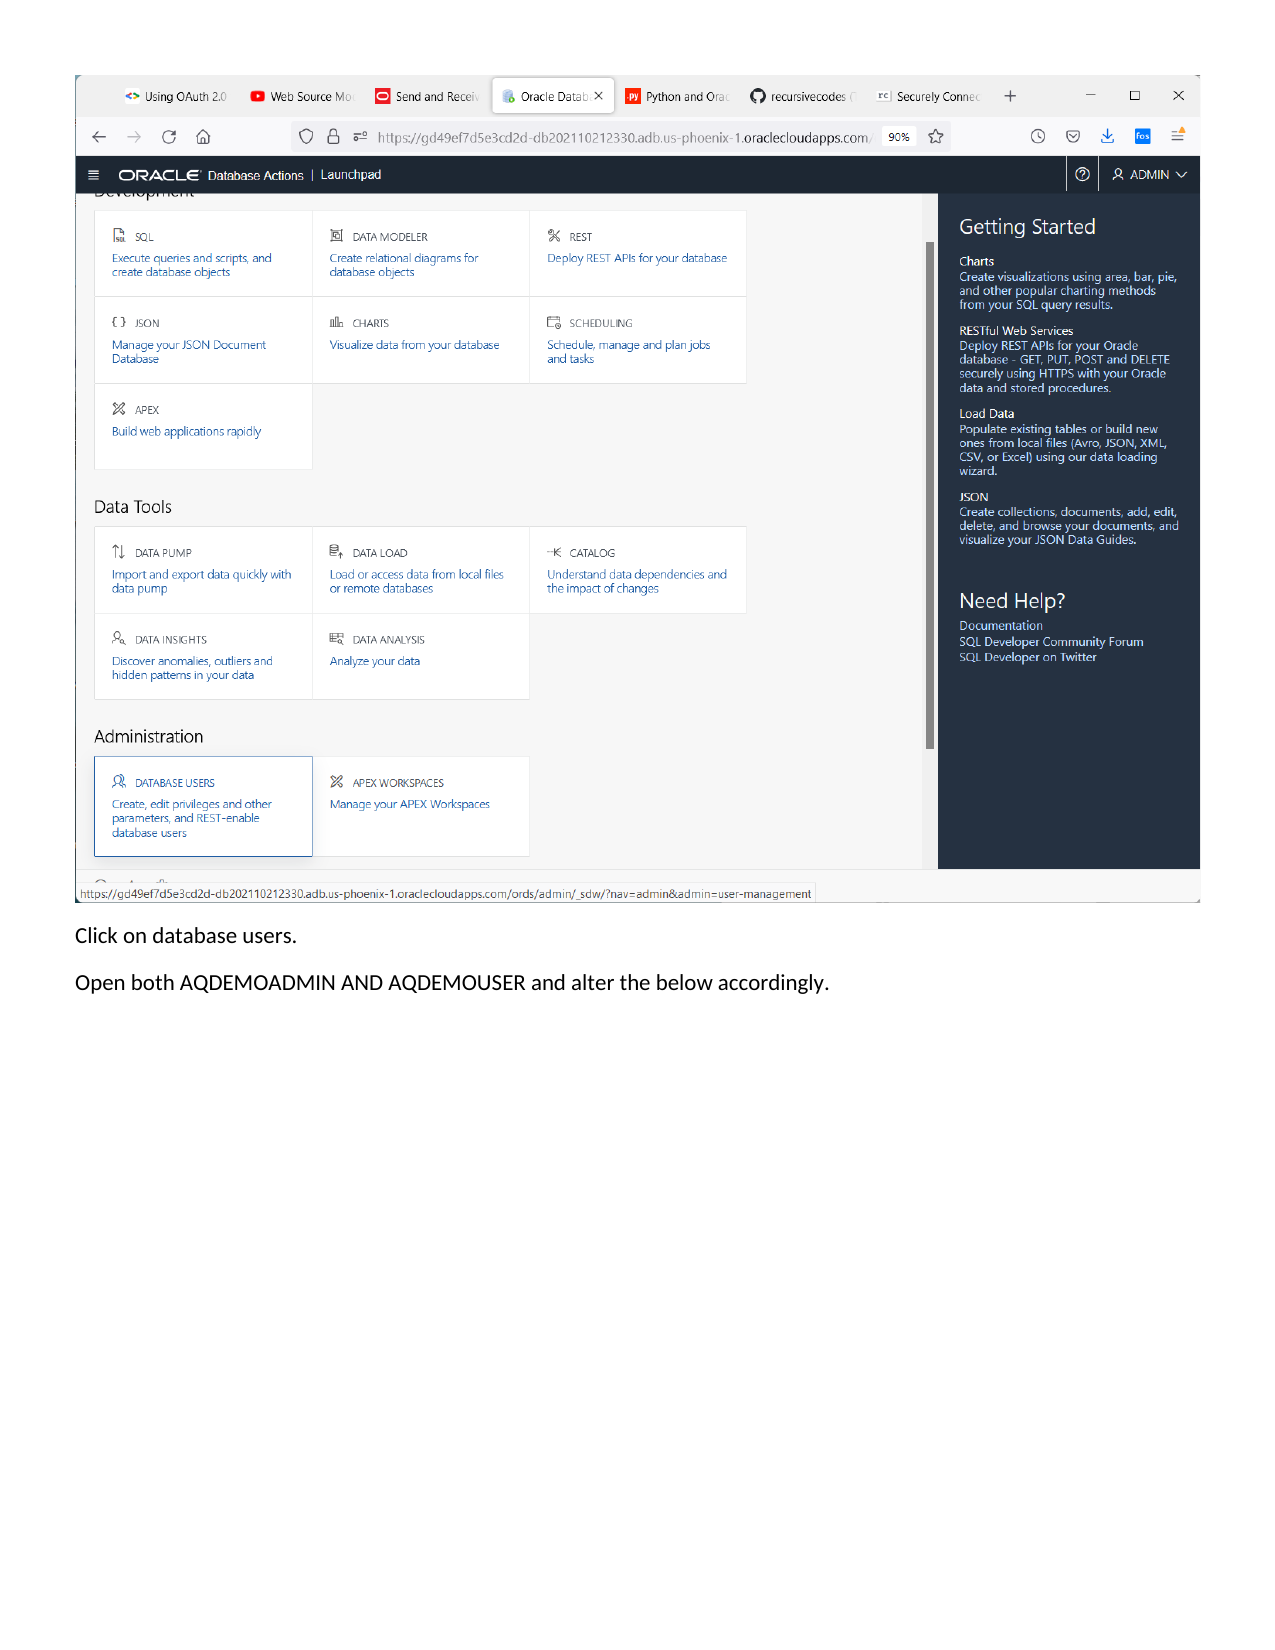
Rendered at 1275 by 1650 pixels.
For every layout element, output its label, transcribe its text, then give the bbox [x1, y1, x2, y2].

text Click on database users. [75, 921, 1200, 949]
text Open both AQDEMOADMIN AND AQDEMOUSER and alter the below accordingly. [75, 968, 1200, 996]
picture [75, 75, 1200, 903]
